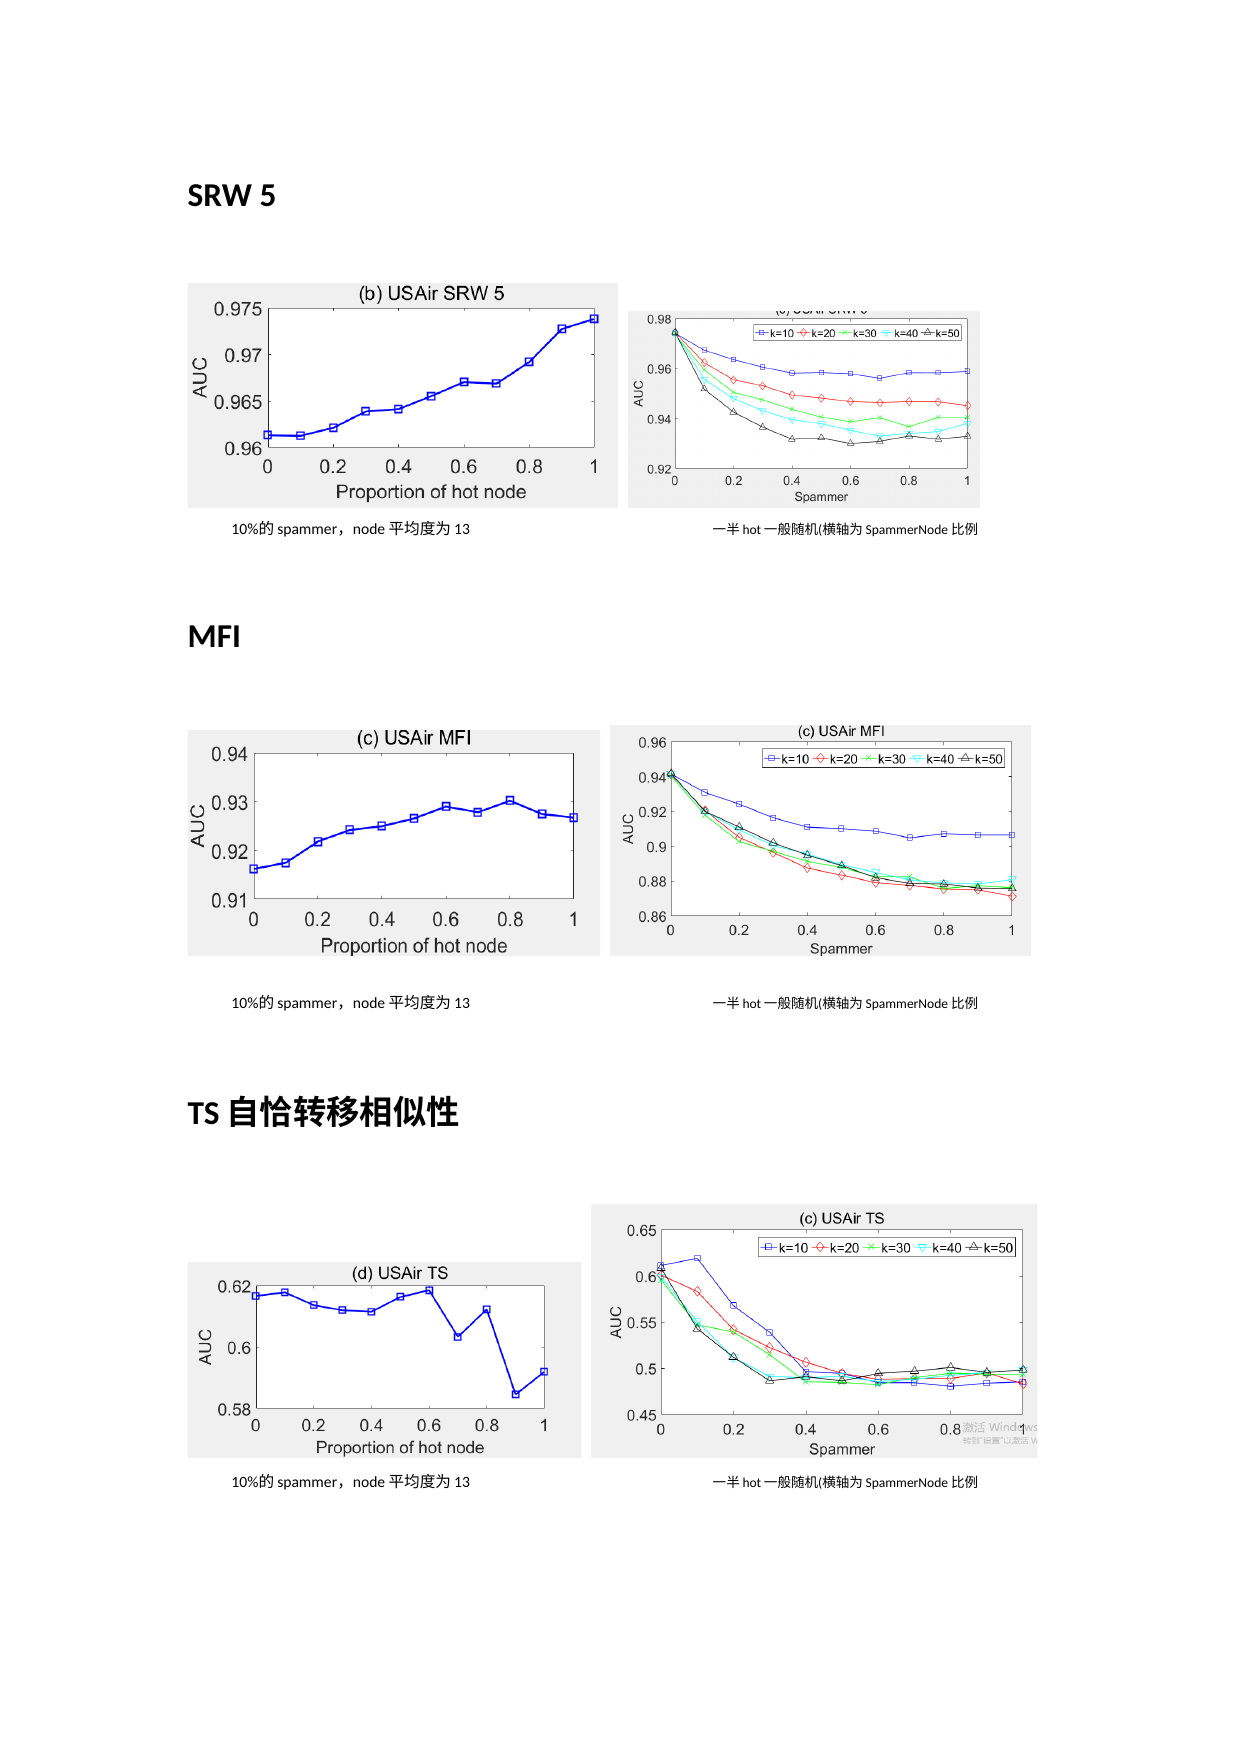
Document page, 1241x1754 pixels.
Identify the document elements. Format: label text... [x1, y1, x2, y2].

picture [187, 1262, 582, 1458]
picture [187, 730, 600, 956]
subtitle MFI [187, 603, 1053, 668]
picture [610, 725, 1032, 956]
picture [627, 311, 981, 508]
text 10%的spammer，node平均度为13 一半hot一般随机(横轴为SpammerNode比例 [203, 1464, 1053, 1497]
subtitle SRW 5 [187, 162, 1053, 227]
subtitle TS自恰转移相似性 [187, 1077, 1053, 1142]
text 10%的spammer，node平均度为13 一半hot一般随机(横轴为SpammerNode比例 [203, 511, 1053, 544]
picture [591, 1204, 1038, 1458]
text 10%的spammer，node平均度为13 一半hot一般随机(横轴为SpammerNode比例 [203, 985, 1053, 1018]
picture [187, 283, 618, 508]
